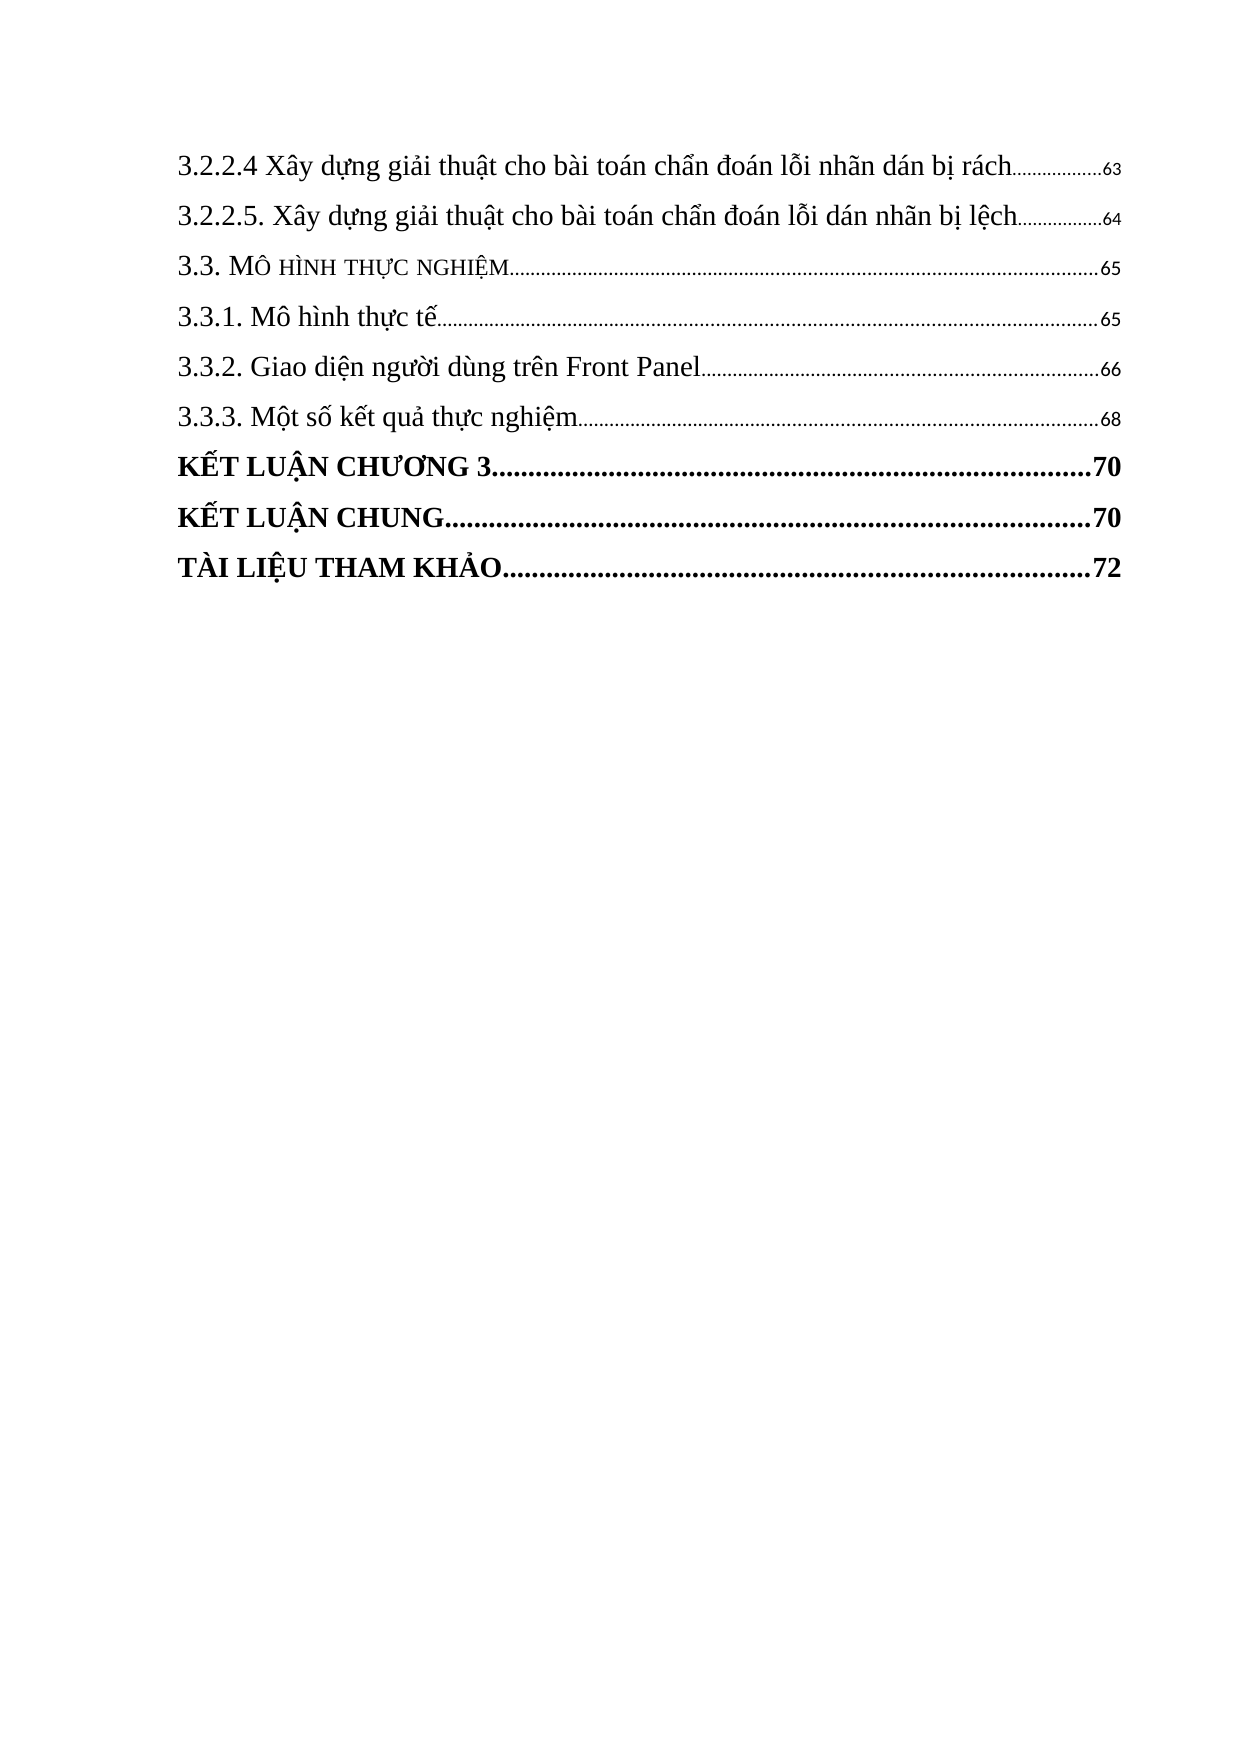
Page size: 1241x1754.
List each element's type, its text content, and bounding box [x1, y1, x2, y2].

text 3.3.3. Một số kết quả thực nghiệm 68 [177, 399, 1122, 433]
text 3.3.1. Mô hình thực tế 65 [177, 299, 1122, 332]
text 3.2.2.5. Xây dựng giải thuật cho bài toán chẩn đoán lỗi dán nhãn bị lệch 64 [177, 198, 1122, 232]
text KẾT LUẬN CHUNG 70 [177, 500, 1122, 533]
text 3.3. Mô hình thực nghiệm 65 [177, 248, 1122, 282]
text 3.3.2. Giao diện người dùng trên Front Panel 66 [177, 349, 1122, 382]
text TÀI LIỆU THAM KHẢO 72 [177, 550, 1122, 584]
text 3.2.2.4 Xây dựng giải thuật cho bài toán chẩn đoán lỗi nhãn dán bị rách 63 [177, 148, 1122, 181]
text Kết luận chương 3 70 [177, 449, 1122, 483]
